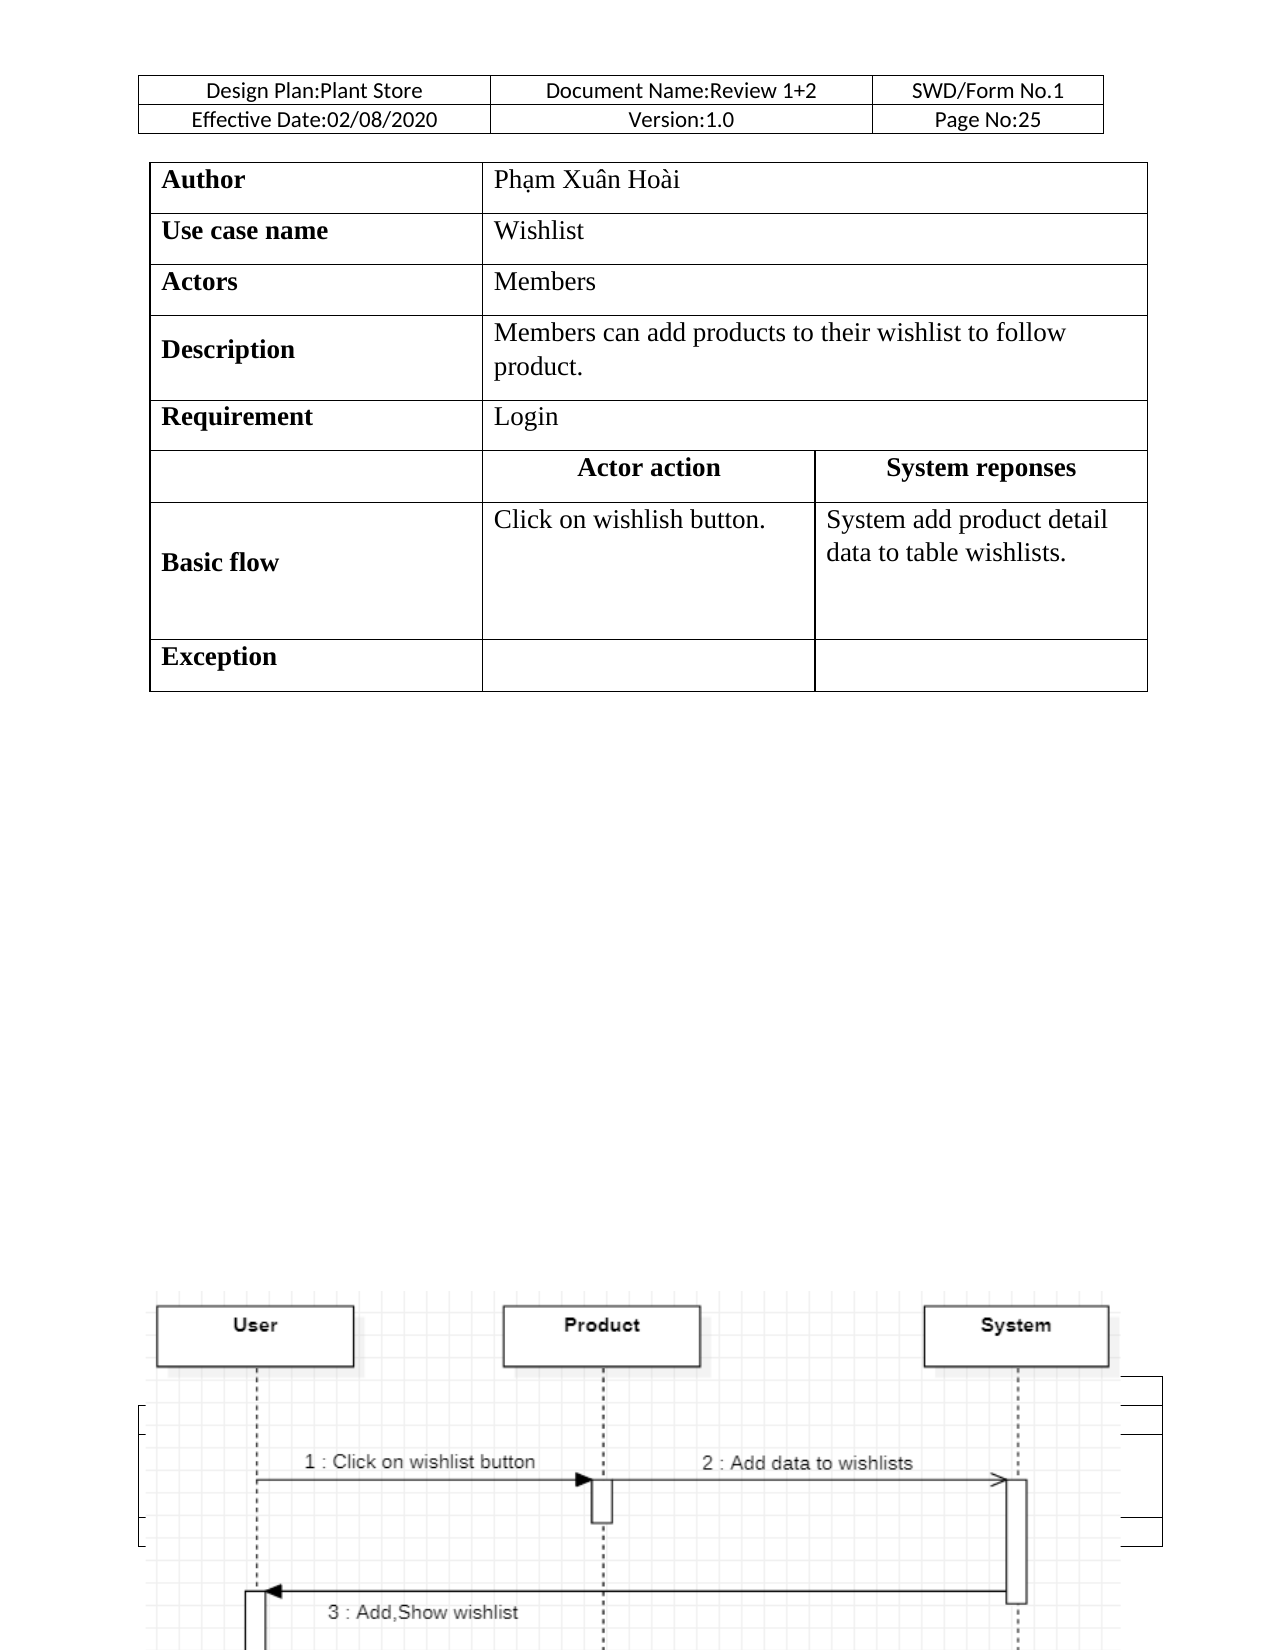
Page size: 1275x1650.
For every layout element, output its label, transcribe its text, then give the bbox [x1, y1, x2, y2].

table_cell Members [483, 265, 1147, 315]
table_cell Exception [151, 640, 482, 691]
table_cell Basic flow [151, 503, 482, 639]
table_cell Use case name [151, 214, 482, 264]
table_cell [483, 640, 814, 691]
table_cell Login [483, 401, 1147, 450]
table_cell [151, 451, 482, 502]
table_cell Description [151, 316, 482, 399]
table_cell Actor action [483, 451, 814, 502]
table_cell [816, 640, 1147, 691]
table_header Author [151, 163, 482, 213]
table_cell Wishlist [483, 214, 1147, 264]
table_header Phạm Xuân Hoài [483, 163, 1147, 213]
table_cell System add product detail data to table wishlists. [816, 503, 1147, 639]
table_cell Click on wishlish button. [483, 503, 814, 639]
table_cell System reponses [816, 451, 1147, 502]
picture [145, 1291, 1121, 1650]
table_cell Actors [151, 265, 482, 315]
table_cell Members can add products to their wishlist to follow product. [483, 316, 1147, 399]
table_cell Requirement [151, 401, 482, 450]
